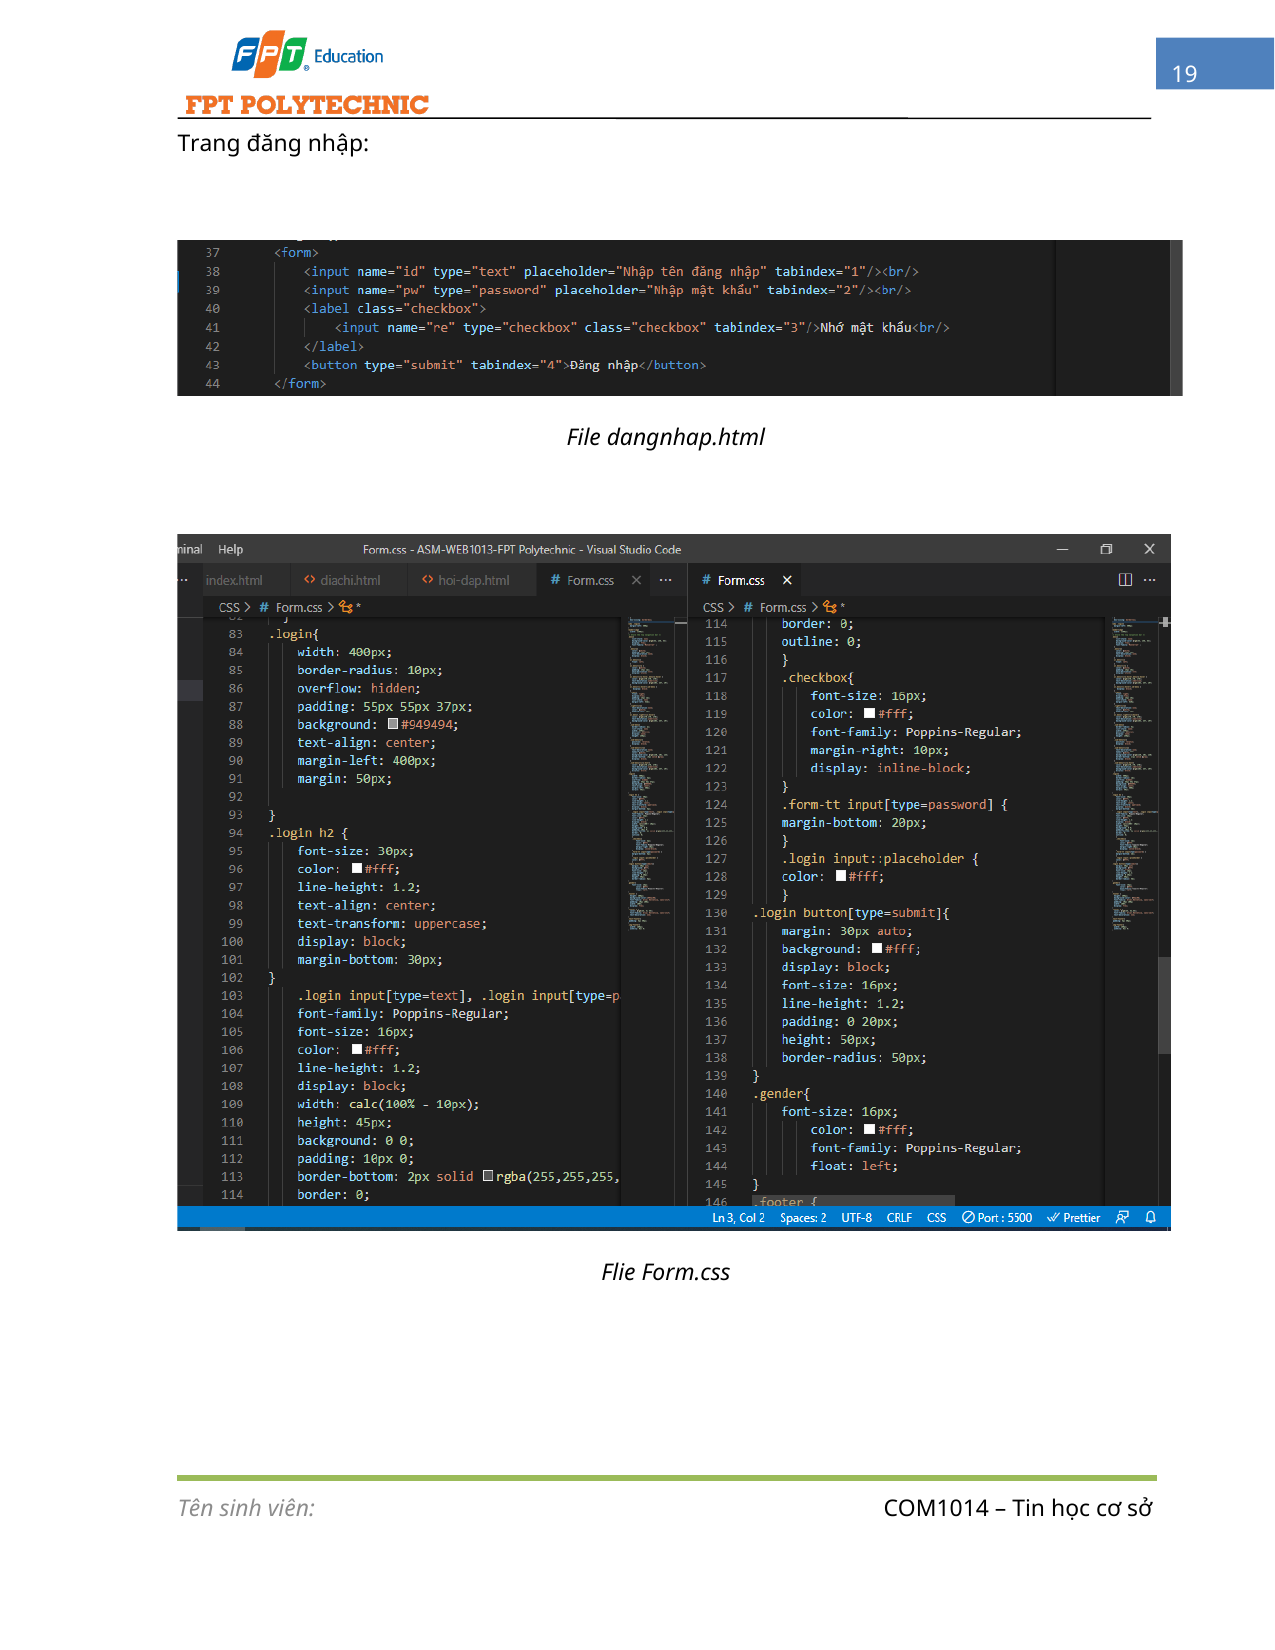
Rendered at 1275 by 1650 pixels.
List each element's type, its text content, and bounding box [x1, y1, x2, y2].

picture [177, 534, 1171, 1231]
text Flie Form.css [177, 1256, 1157, 1287]
picture [177, 22, 437, 122]
text Trang đăng nhập: [177, 127, 1157, 158]
picture [177, 240, 1183, 396]
text File dangnhap.html [177, 421, 1157, 452]
